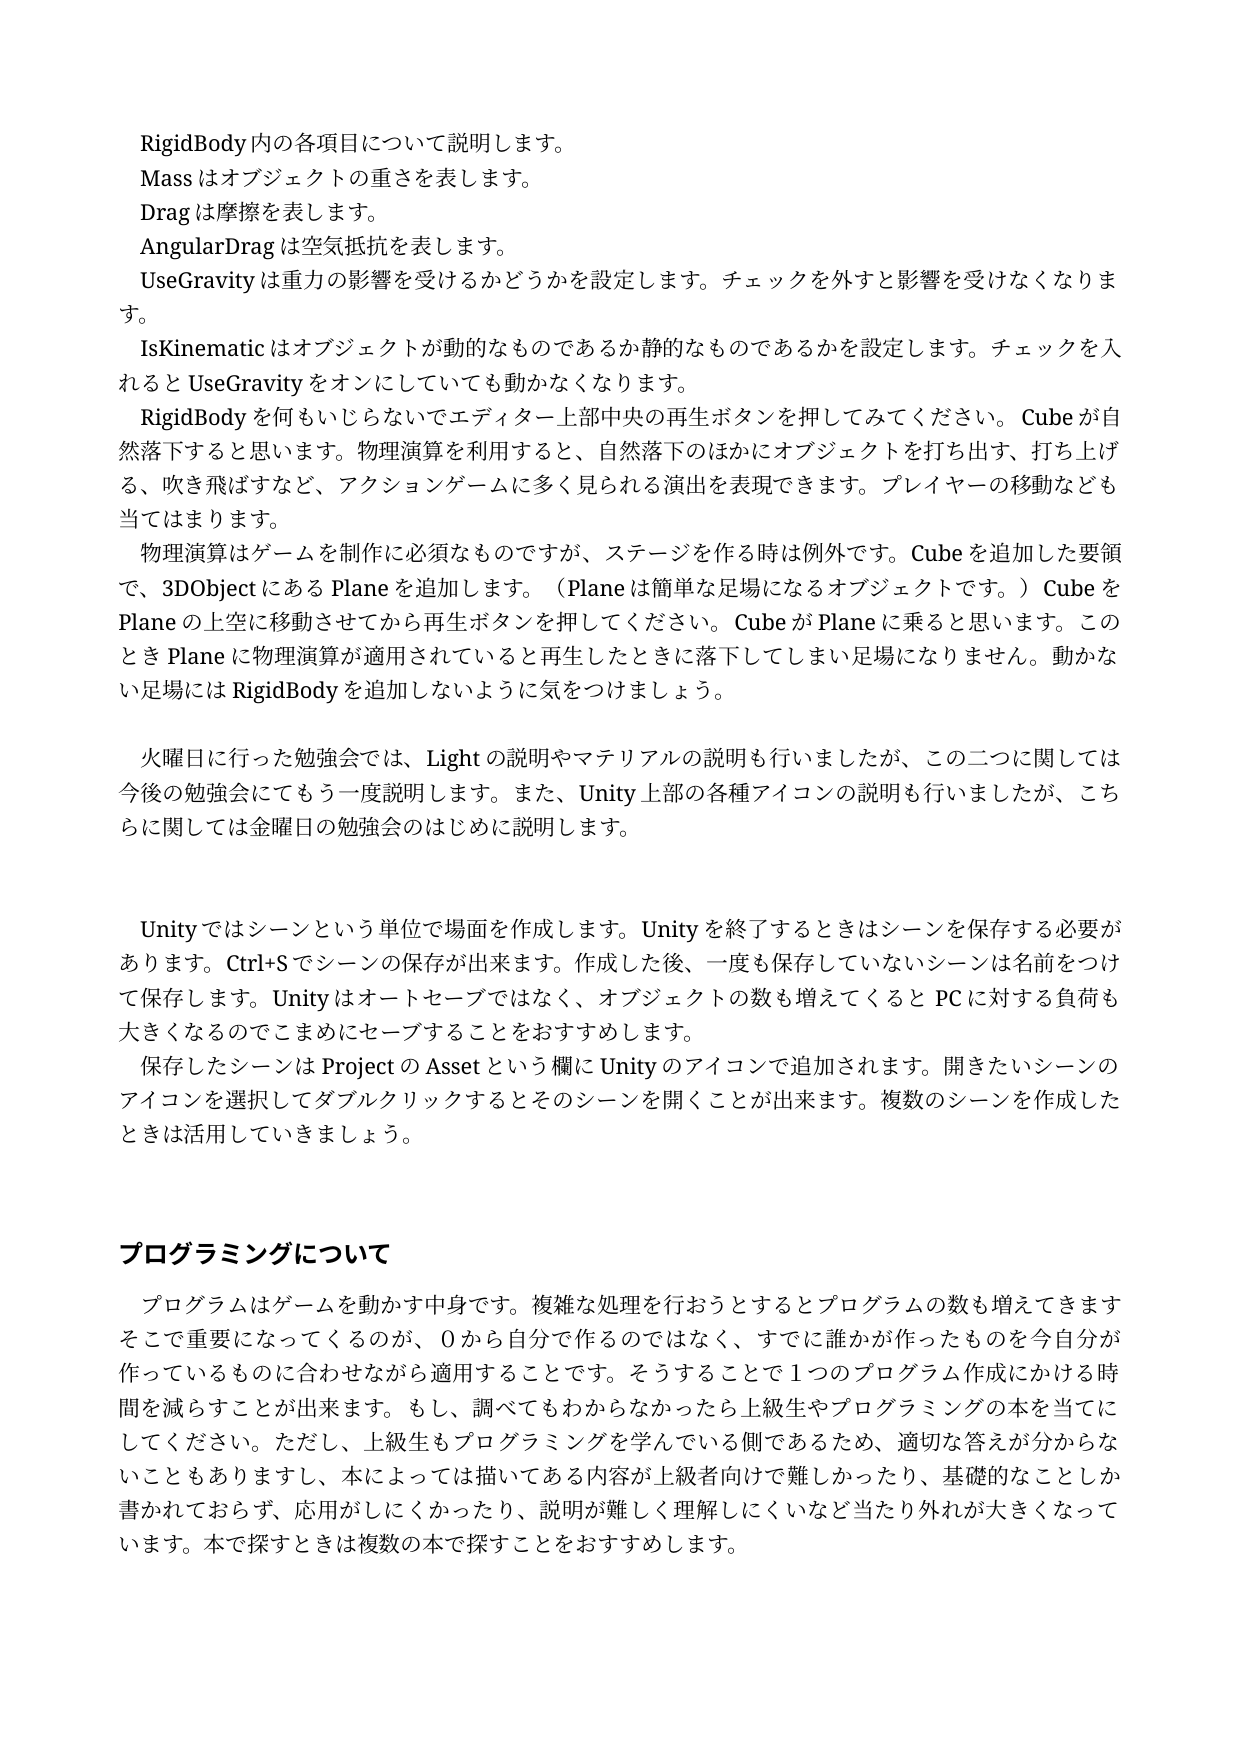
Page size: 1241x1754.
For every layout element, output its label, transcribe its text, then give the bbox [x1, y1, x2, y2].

text 物理演算はゲームを制作に必須なものですが、ステージを作る時は例外です。Cubeを追加した要領で、3DObjectにあるPlaneを追加します。（Planeは簡単な足場になるオブジェクトです。）CubeをPlaneの上空に移動させてから再生ボタンを押してください。CubeがPlaneに乗ると思います。このときPlaneに物理演算が適用されていると再生したときに落下してしまい足場になりません。動かない足場にはRigidBodyを追加しないように気をつけましょう。 [118, 535, 1122, 706]
text 火曜日に行った勉強会では、Lightの説明やマテリアルの説明も行いましたが、この二つに関しては今後の勉強会にてもう一度説明します。また、Unity上部の各種アイコンの説明も行いましたが、こちらに関しては金曜日の勉強会のはじめに説明します。 [118, 740, 1122, 843]
text Unityではシーンという単位で場面を作成します。Unityを終了するときはシーンを保存する必要があります。Ctrl+Sでシーンの保存が出来ます。作成した後、一度も保存していないシーンは名前をつけて保存します。Unityはオートセーブではなく、オブジェクトの数も増えてくるとPCに対する負荷も大きくなるのでこまめにセーブすることをおすすめします。 [118, 911, 1122, 1048]
text プログラミングについて [118, 1219, 1122, 1287]
text UseGravityは重力の影響を受けるかどうかを設定します。チェックを外すと影響を受けなくなります。 [118, 262, 1122, 330]
text RigidBodyを何もいじらないでエディター上部中央の再生ボタンを押してみてください。Cubeが自然落下すると思います。物理演算を利用すると、自然落下のほかにオブジェクトを打ち出す、打ち上げる、吹き飛ばすなど、アクションゲームに多く見られる演出を表現できます。プレイヤーの移動なども当てはまります。 [118, 399, 1122, 535]
text AngularDragは空気抵抗を表します。 [118, 228, 1122, 262]
text 保存したシーンはProjectのAssetという欄にUnityのアイコンで追加されます。開きたいシーンのアイコンを選択してダブルクリックするとそのシーンを開くことが出来ます。複数のシーンを作成したときは活用していきましょう。 [118, 1048, 1122, 1150]
text プログラムはゲームを動かす中身です。複雑な処理を行おうとするとプログラムの数も増えてきます。そこで重要になってくるのが、０から自分で作るのではなく、すでに誰かが作ったものを今自分が作っているものに合わせながら適用することです。そうすることで１つのプログラム作成にかける時間を減らすことが出来ます。もし、調べてもわからなかったら上級生やプログラミングの本を当てにしてください。ただし、上級生もプログラミングを学んでいる側であるため、適切な答えが分からないこともありますし、本によっては描いてある内容が上級者向けで難しかったり、基礎的なことしか書かれておらず、応用がしにくかったり、説明が難しく理解しにくいなど当たり外れが大きくなっています。本で探すときは複数の本で探すことをおすすめします。 [118, 1287, 1122, 1560]
text Dragは摩擦を表します。 [118, 194, 1122, 228]
text IsKinematicはオブジェクトが動的なものであるか静的なものであるかを設定します。チェックを入れるとUseGravityをオンにしていても動かなくなります。 [118, 330, 1122, 399]
text RigidBody内の各項目について説明します。 [118, 125, 1122, 159]
text Massはオブジェクトの重さを表します。 [118, 159, 1122, 194]
